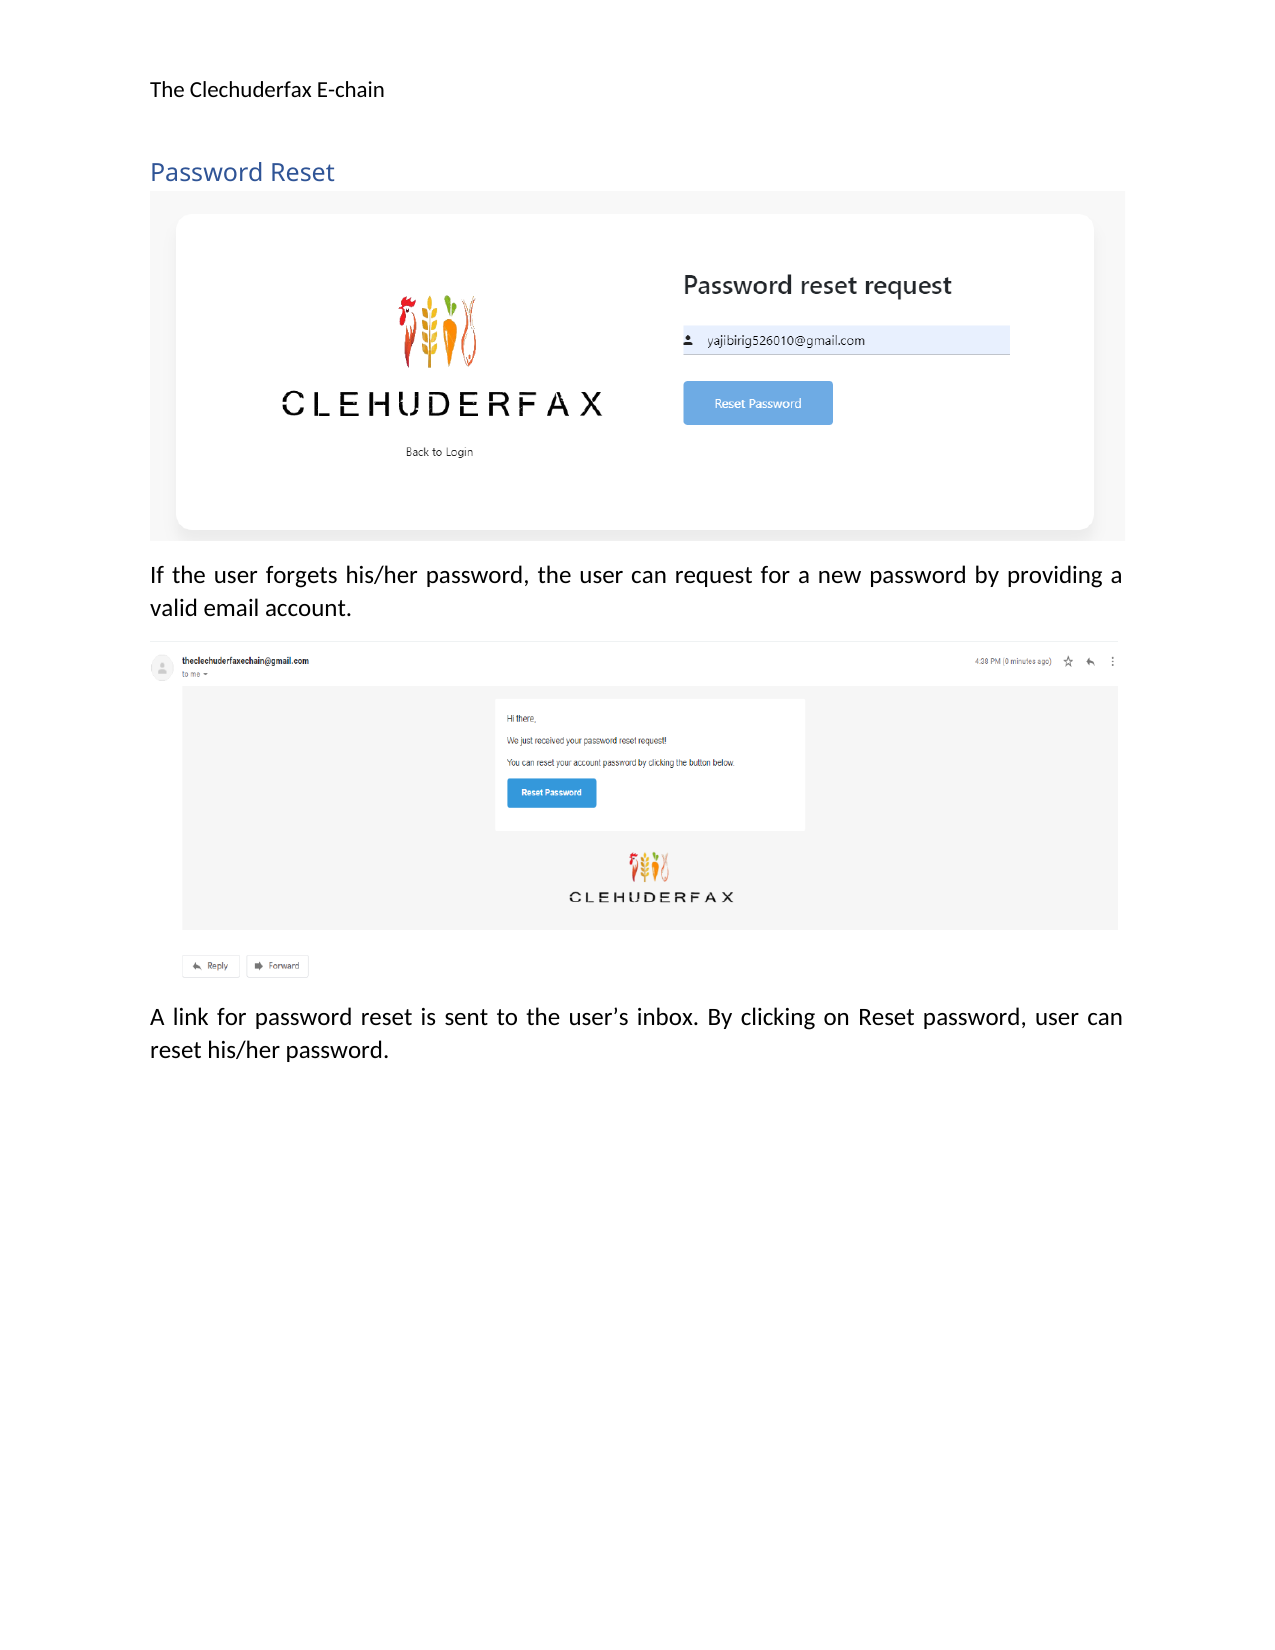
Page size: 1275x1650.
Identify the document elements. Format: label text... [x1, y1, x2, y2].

subtitle Password Reset [150, 154, 1125, 188]
text A link for password reset is sent to the user’s inbox. By clicking on Reset password, user can reset his/her password. [150, 1001, 1125, 1064]
text If the user forgets his/her password, the user can request for a new password by providing a valid email account. [150, 559, 1125, 622]
picture [150, 641, 1125, 982]
picture [150, 191, 1125, 541]
